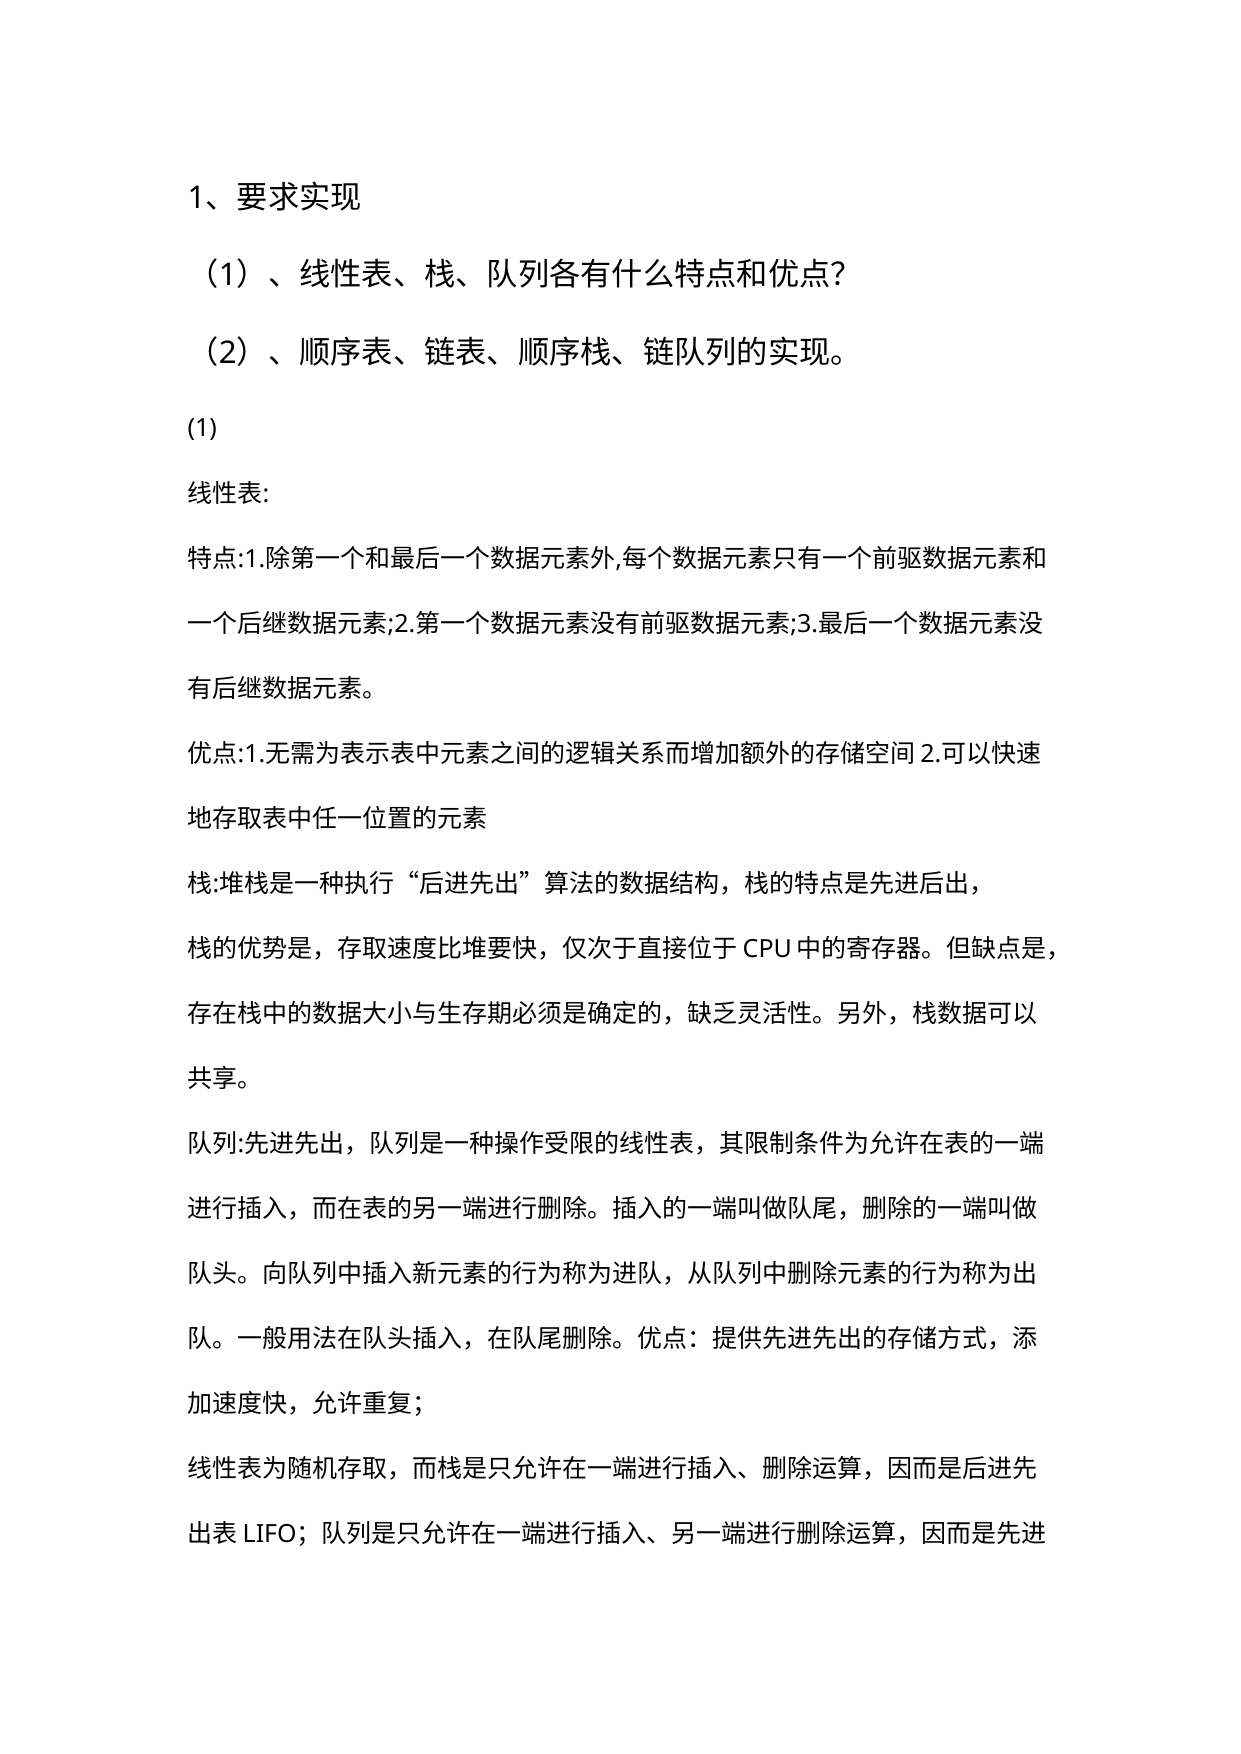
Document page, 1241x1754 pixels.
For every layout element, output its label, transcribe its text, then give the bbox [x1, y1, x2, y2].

subtitle （1）、线性表、栈、队列各有什么特点和优点？ [187, 239, 1053, 304]
subtitle （2）、顺序表、链表、顺序栈、链队列的实现。 [187, 317, 1053, 382]
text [187, 394, 1053, 1564]
subtitle 1、要求实现 [187, 162, 1053, 227]
